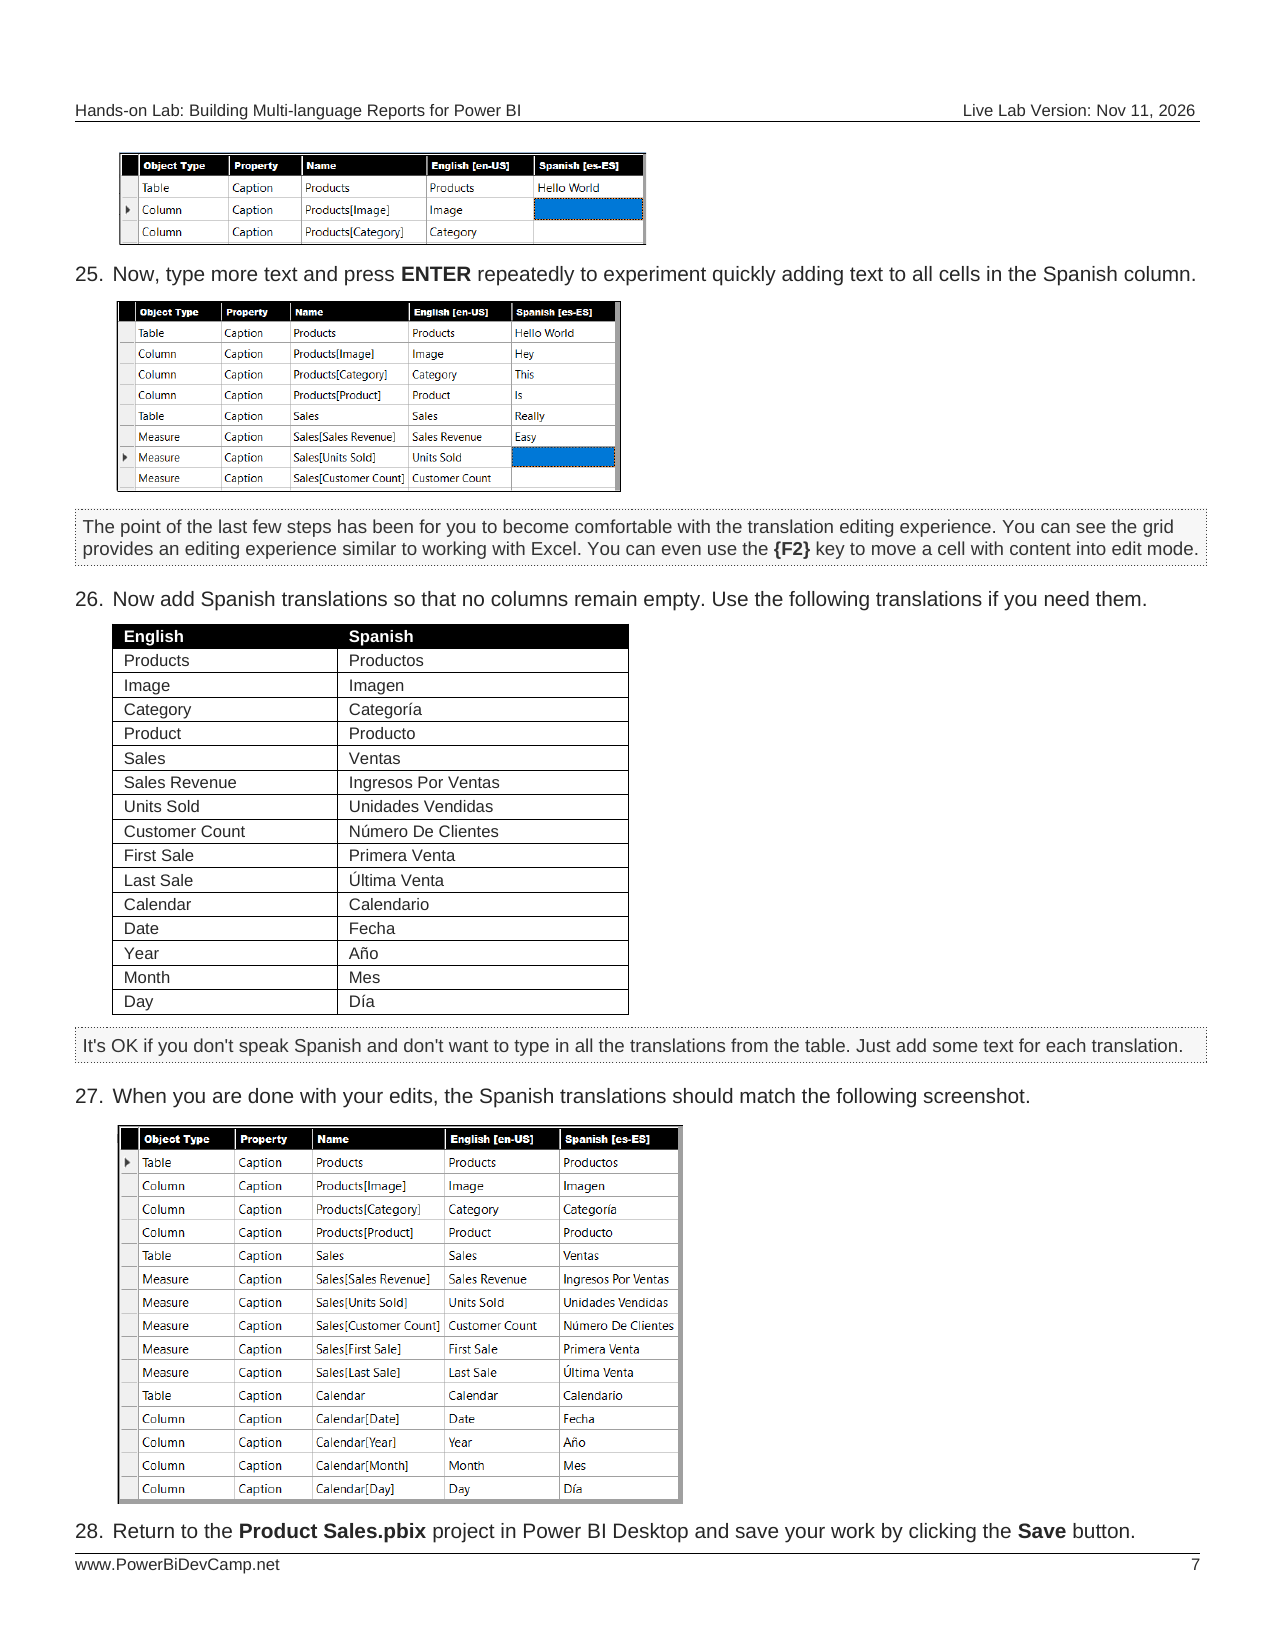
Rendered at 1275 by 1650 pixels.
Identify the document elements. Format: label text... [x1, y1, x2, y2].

text It's OK if you don't speak Spanish and don't want to type in all the translations from the table. Just add some text for each translation. [75, 1027, 1207, 1063]
table_cell Customer Count [113, 820, 337, 843]
table_cell Imagen [338, 673, 628, 697]
table_cell Day [113, 990, 337, 1013]
table_cell Products [113, 649, 337, 672]
table_cell Category [113, 698, 337, 721]
table_cell Unidades Vendidas [338, 795, 628, 818]
table_cell Año [338, 941, 628, 965]
table_cell Date [113, 917, 337, 940]
table_cell Día [338, 990, 628, 1013]
table_cell Fecha [338, 917, 628, 940]
table_cell Last Sale [113, 868, 337, 892]
table_cell Última Venta [338, 868, 628, 892]
table_cell Sales Revenue [113, 771, 337, 794]
text Now, type more text and press ENTER repeatedly to experiment quickly adding text to all cells in the Spanish column. [75, 262, 1200, 286]
table_cell Month [113, 966, 337, 989]
table_cell Primera Venta [338, 844, 628, 867]
table_cell Número De Clientes [338, 820, 628, 843]
table_cell Sales [113, 746, 337, 770]
text When you are done with your edits, the Spanish translations should match the following screenshot. [75, 1084, 1200, 1108]
picture [112, 1120, 684, 1507]
table_cell Image [113, 673, 337, 697]
table_header Spanish [338, 625, 628, 648]
table_cell Categoría [338, 698, 628, 721]
text The point of the last few steps has been for you to become comfortable with the translation editing experience. You can see the grid provides an editing experience similar to working with Excel. You can even use the {F2} key to move a cell with content into edit mode. [75, 508, 1207, 566]
table_cell Calendar [113, 893, 337, 916]
table_cell Ventas [338, 746, 628, 770]
table_cell Producto [338, 722, 628, 745]
table_cell Ingresos Por Ventas [338, 771, 628, 794]
text Now add Spanish translations so that no columns remain empty. Use the following translations if you need them. [75, 587, 1200, 611]
table_cell Product [113, 722, 337, 745]
table_header English [113, 625, 337, 648]
table_cell Mes [338, 966, 628, 989]
table_cell Productos [338, 649, 628, 672]
table_cell Calendario [338, 893, 628, 916]
text Return to the Product Sales.pbix project in Power BI Desktop and save your work by clicking the Save button. [75, 1519, 1200, 1543]
picture [112, 298, 625, 496]
table_cell First Sale [113, 844, 337, 867]
table_cell Year [113, 941, 337, 965]
picture [112, 146, 647, 250]
table_cell Units Sold [113, 795, 337, 818]
